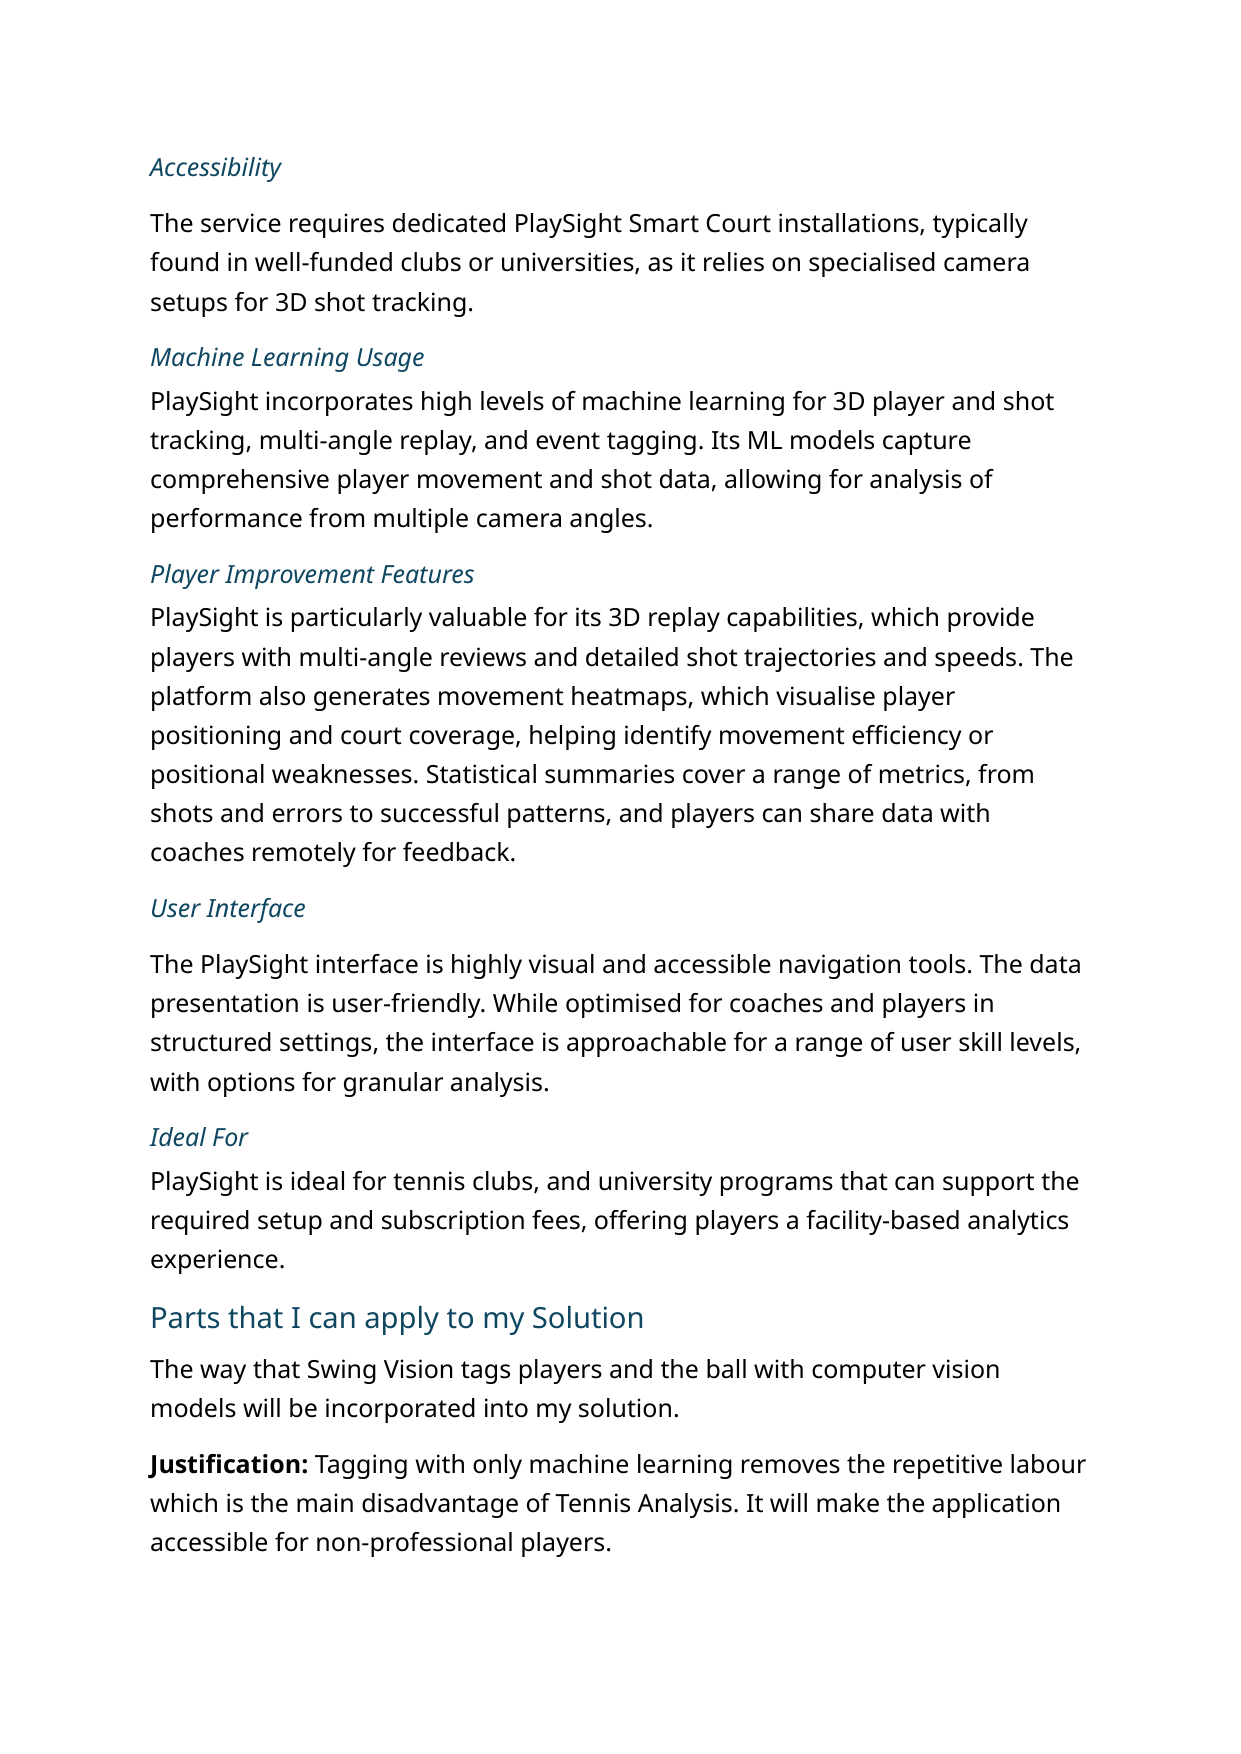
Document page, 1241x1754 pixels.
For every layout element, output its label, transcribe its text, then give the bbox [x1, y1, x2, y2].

subtitle Ideal For [150, 1120, 1090, 1154]
text PlaySight incorporates high levels of machine learning for 3D player and shot tracking, multi-angle replay, and event tagging. Its ML models capture comprehensive player movement and shot data, allowing for analysis of performance from multiple camera angles. [150, 383, 1090, 535]
text Justification: Tagging with only machine learning removes the repetitive labour which is the main disadvantage of Tennis Analysis. It will make the application accessible for non-professional players. [150, 1446, 1090, 1559]
subtitle Parts that I can apply to my Solution [150, 1297, 1090, 1337]
text User Interface [150, 891, 1090, 925]
text The service requires dedicated PlaySight Smart Court installations, typically found in well-funded clubs or universities, as it relies on specialised camera setups for 3D shot tracking. [150, 206, 1090, 318]
text PlaySight is particularly valuable for its 3D replay capabilities, which provide players with multi-angle reviews and detailed shot trajectories and speeds. The platform also generates movement heatmaps, which visualise player positioning and court coverage, helping identify movement efficiency or positional weaknesses. Statistical summaries cover a range of metrics, from shots and errors to successful patterns, and players can share data with coaches remotely for feedback. [150, 600, 1090, 869]
text Accessibility [150, 150, 1090, 184]
text The PlaySight interface is highly visual and accessible navigation tools. The data presentation is user-friendly. While optimised for coaches and players in structured settings, the interface is approachable for a range of user skill levels, with options for granular analysis. [150, 947, 1090, 1098]
text The way that Swing Vision tags players and the ball with computer vision models will be incorporated into my solution. [150, 1351, 1090, 1425]
subtitle Machine Learning Usage [150, 340, 1090, 374]
subtitle Player Improvement Features [150, 557, 1090, 591]
text PlaySight is ideal for tennis clubs, and university programs that can support the required setup and subscription fees, offering players a facility-based analytics experience. [150, 1163, 1090, 1276]
